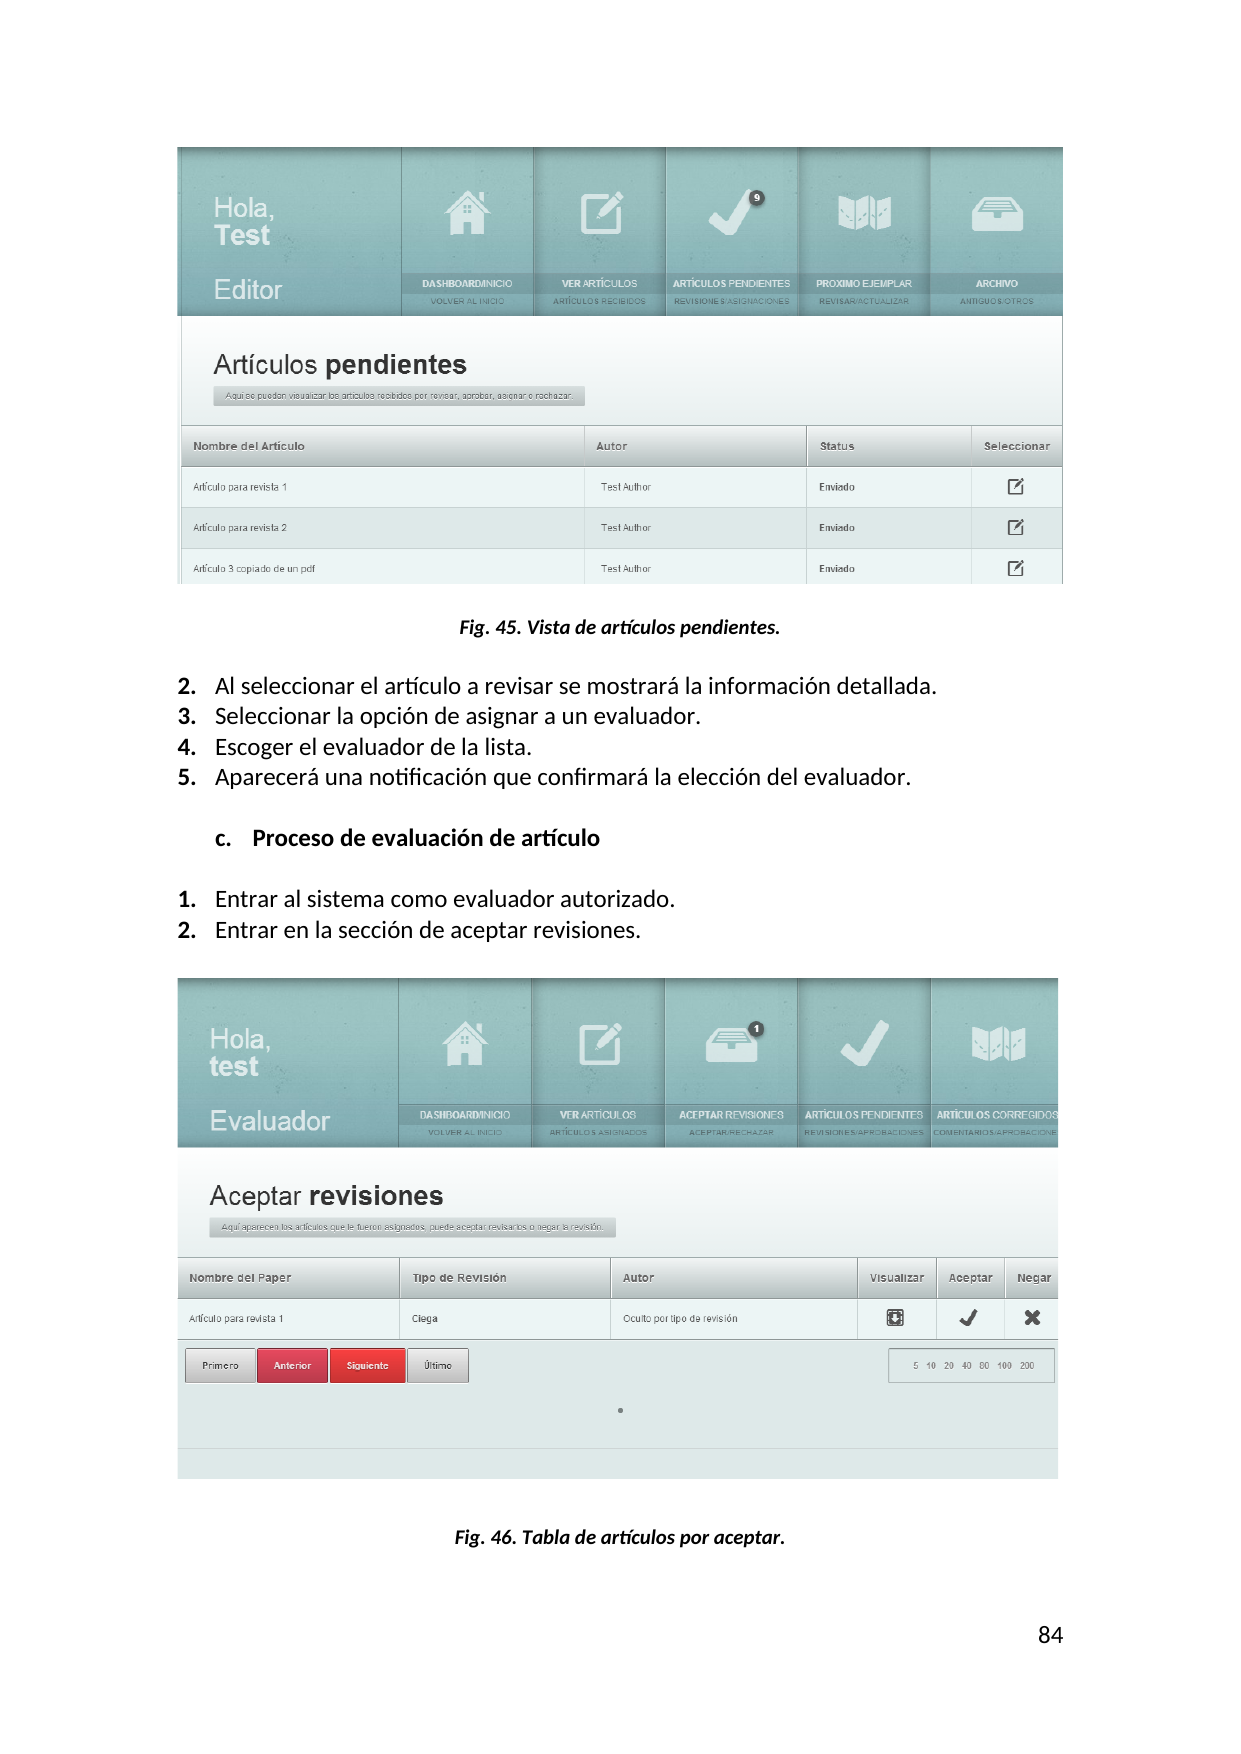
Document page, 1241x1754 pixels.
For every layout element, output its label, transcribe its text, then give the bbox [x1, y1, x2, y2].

list Al seleccionar el artículo a revisar se mostrará la información detallada. [177, 670, 1063, 700]
list Entrar en la sección de aceptar revisiones. [177, 914, 1063, 944]
picture [177, 147, 1063, 584]
list Aparecerá una notificación que confirmará la elección del evaluador. [177, 761, 1063, 792]
list Proceso de evaluación de artículo [215, 822, 1063, 853]
text Fig. 45. Vista de artículos pendientes. [177, 614, 1063, 639]
picture [176, 978, 1058, 1478]
list Seleccionar la opción de asignar a un evaluador. [177, 700, 1063, 731]
list Entrar al sistema como evaluador autorizado. [177, 883, 1063, 914]
text Fig. 46. Tabla de artículos por aceptar. [177, 1524, 1063, 1550]
list Escoger el evaluador de la lista. [177, 731, 1063, 761]
